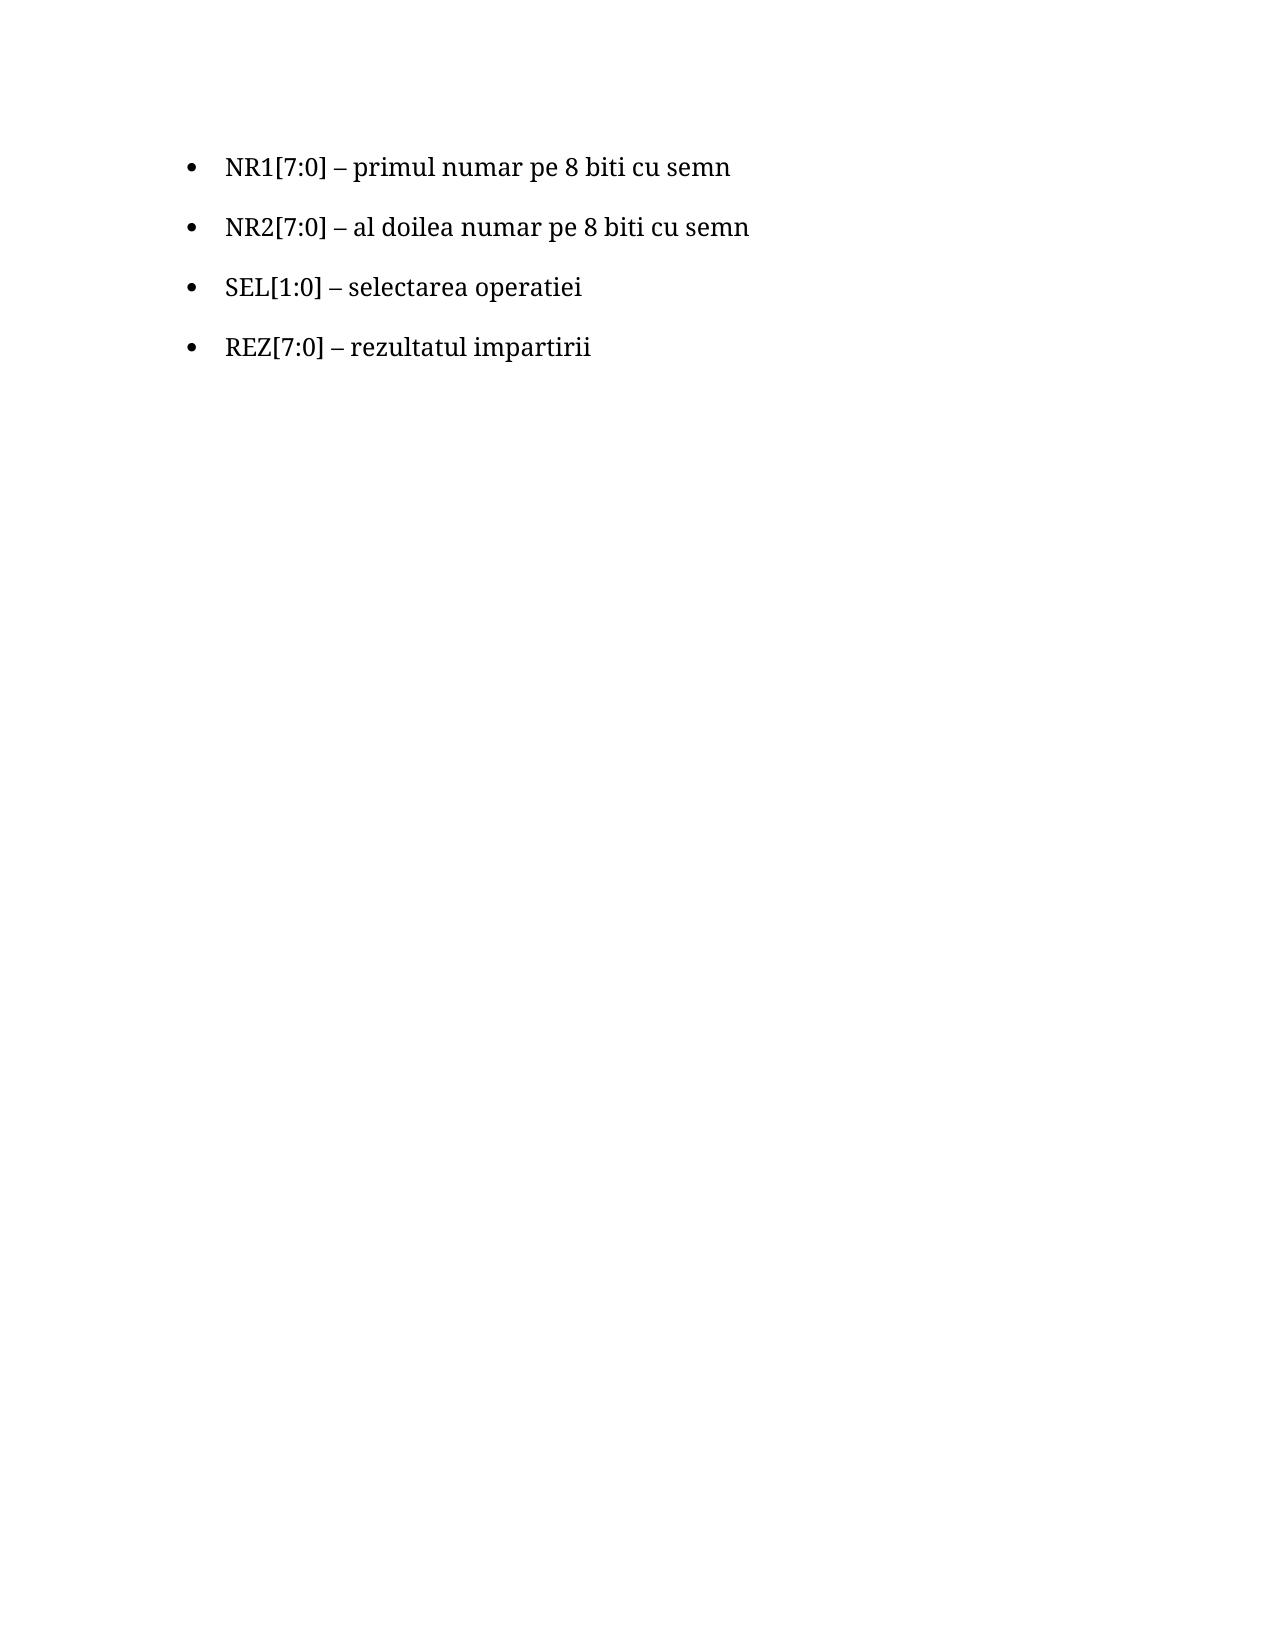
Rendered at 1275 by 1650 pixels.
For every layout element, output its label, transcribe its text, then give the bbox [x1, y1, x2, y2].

list NR2[7:0] – al doilea numar pe 8 biti cu semn [187, 210, 1125, 244]
list SEL[1:0] – selectarea operatiei [187, 270, 1125, 304]
list NR1[7:0] – primul numar pe 8 biti cu semn [187, 150, 1125, 184]
list REZ[7:0] – rezultatul impartirii [187, 330, 1125, 364]
